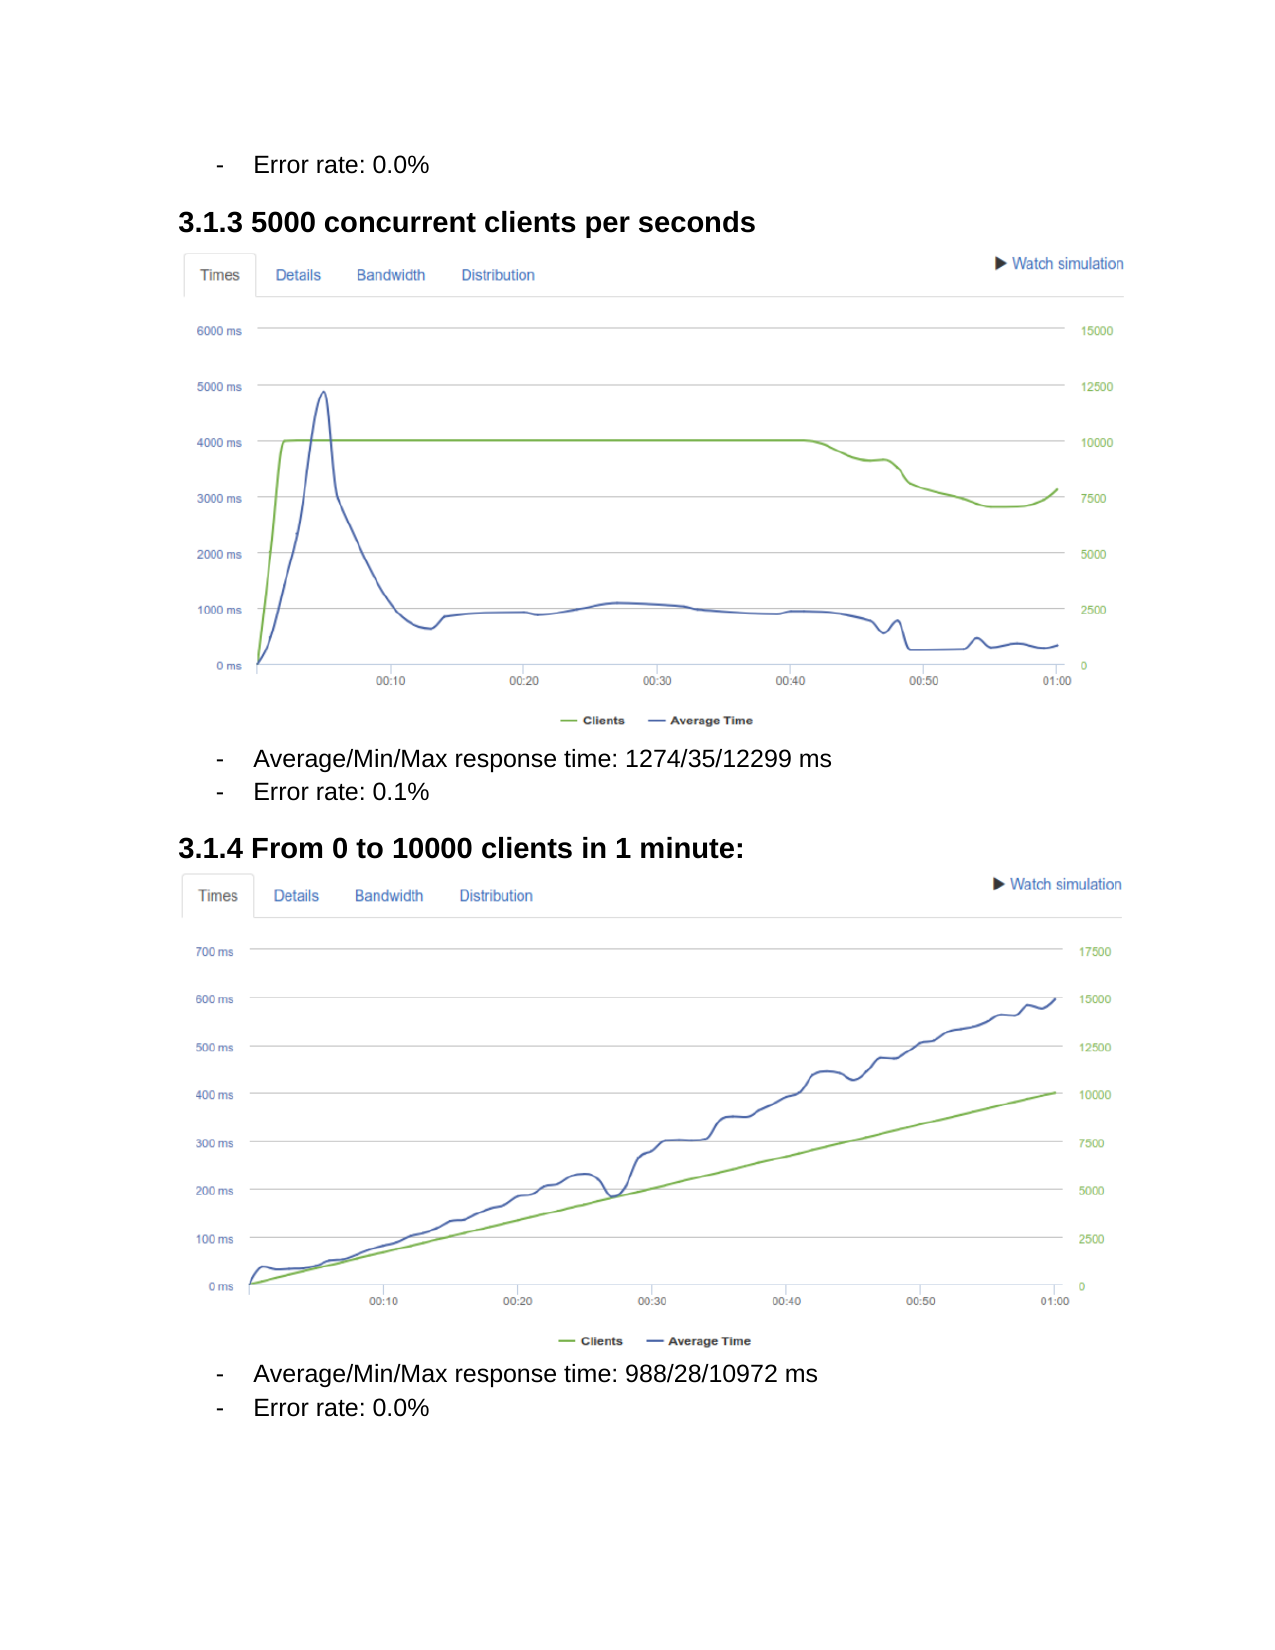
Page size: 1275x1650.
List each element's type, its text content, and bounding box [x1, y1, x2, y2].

picture [178, 870, 1134, 1356]
picture [178, 243, 1136, 740]
list Error rate: 0.0% [216, 150, 1153, 179]
text 3.1.3 5000 concurrent clients per seconds [178, 205, 1153, 238]
list Error rate: 0.0% [216, 1392, 1153, 1421]
list Average/Min/Max response time: 988/28/10972 ms [216, 1359, 1153, 1388]
list Error rate: 0.1% [216, 777, 1153, 805]
list Average/Min/Max response time: 1274/35/12299 ms [216, 743, 1153, 772]
text 3.1.4 From 0 to 10000 clients in 1 minute: [178, 832, 1153, 865]
